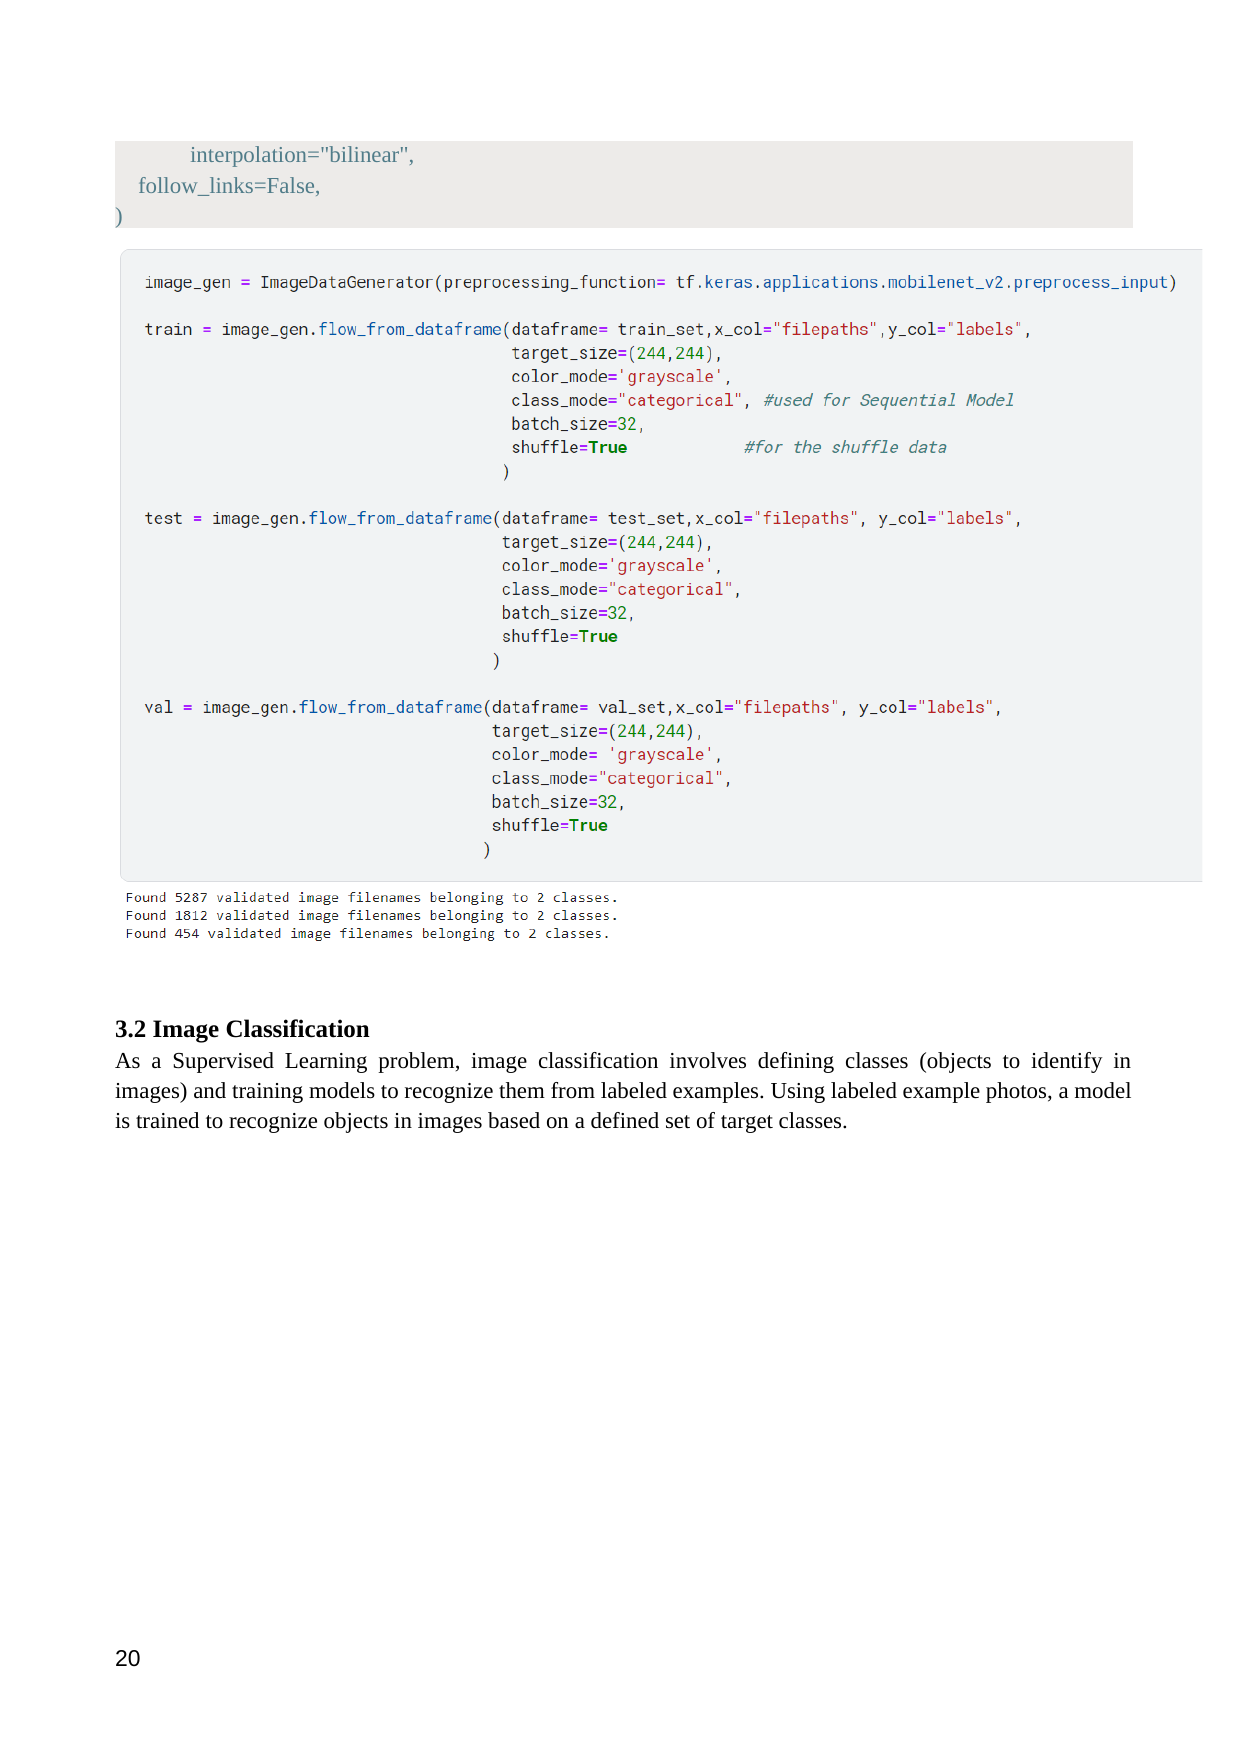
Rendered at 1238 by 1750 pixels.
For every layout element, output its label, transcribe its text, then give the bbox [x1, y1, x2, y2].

text interpolation="bilinear",​ [115, 141, 1133, 168]
text follow_links=False,​ [115, 172, 1133, 198]
text As a Supervised Learning problem, image classification involves defining classes (objects to identify in images) and training models to recognize them from labeled examples. Using labeled example photos, a model is trained to recognize objects in images based on a defined set of target classes. [115, 1047, 1133, 1134]
subtitle 3.2 Image Classification [115, 1014, 1133, 1043]
picture [115, 245, 1203, 947]
text )​ [115, 202, 1133, 228]
